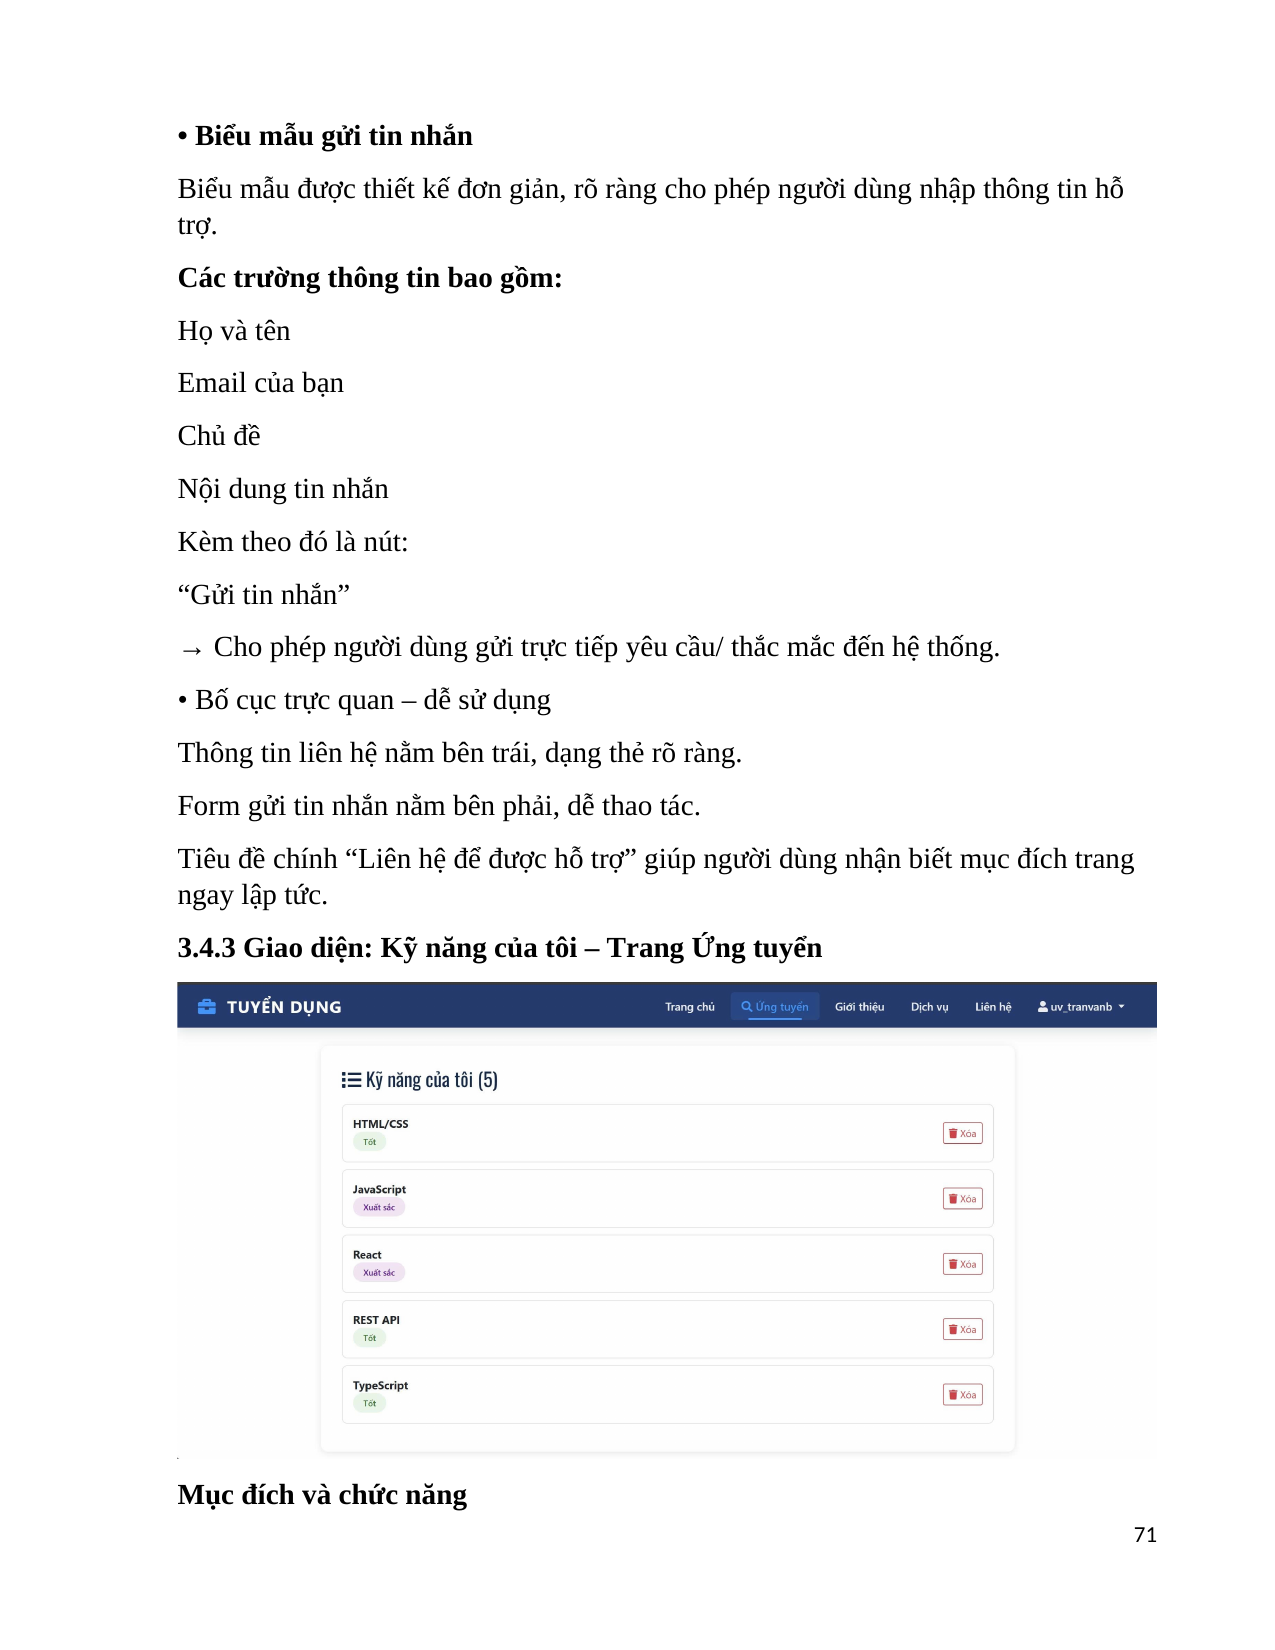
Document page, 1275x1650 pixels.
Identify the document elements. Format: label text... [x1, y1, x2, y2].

text Email của bạn [177, 366, 1157, 399]
text Nội dung tin nhắn [177, 471, 1157, 505]
text “Gửi tin nhắn” [177, 577, 1157, 610]
text Kèm theo đó là nút: [177, 524, 1157, 557]
text Thông tin liên hệ nằm bên trái, dạng thẻ rõ ràng. [177, 735, 1157, 769]
text Chủ đề [177, 418, 1157, 452]
text Các trường thông tin bao gồm: [177, 260, 1157, 293]
picture [177, 982, 1157, 1459]
text Mục đích và chức năng [177, 1477, 1157, 1511]
text Họ và tên [177, 313, 1157, 346]
text • Bố cục trực quan – dễ sử dụng [177, 682, 1157, 716]
text Biểu mẫu được thiết kế đơn giản, rõ ràng cho phép người dùng nhập thông tin hỗ trợ. [177, 171, 1157, 241]
text Form gửi tin nhắn nằm bên phải, dễ thao tác. [177, 788, 1157, 822]
text → Cho phép người dùng gửi trực tiếp yêu cầu/ thắc mắc đến hệ thống. [177, 629, 1157, 663]
text 3.4.3 Giao diện: Kỹ năng của tôi – Trang Ứng tuyển [177, 930, 1157, 963]
text • Biểu mẫu gửi tin nhắn [177, 118, 1157, 152]
text Tiêu đề chính “Liên hệ để được hỗ trợ” giúp người dùng nhận biết mục đích trang ngay lập tức. [177, 841, 1157, 911]
